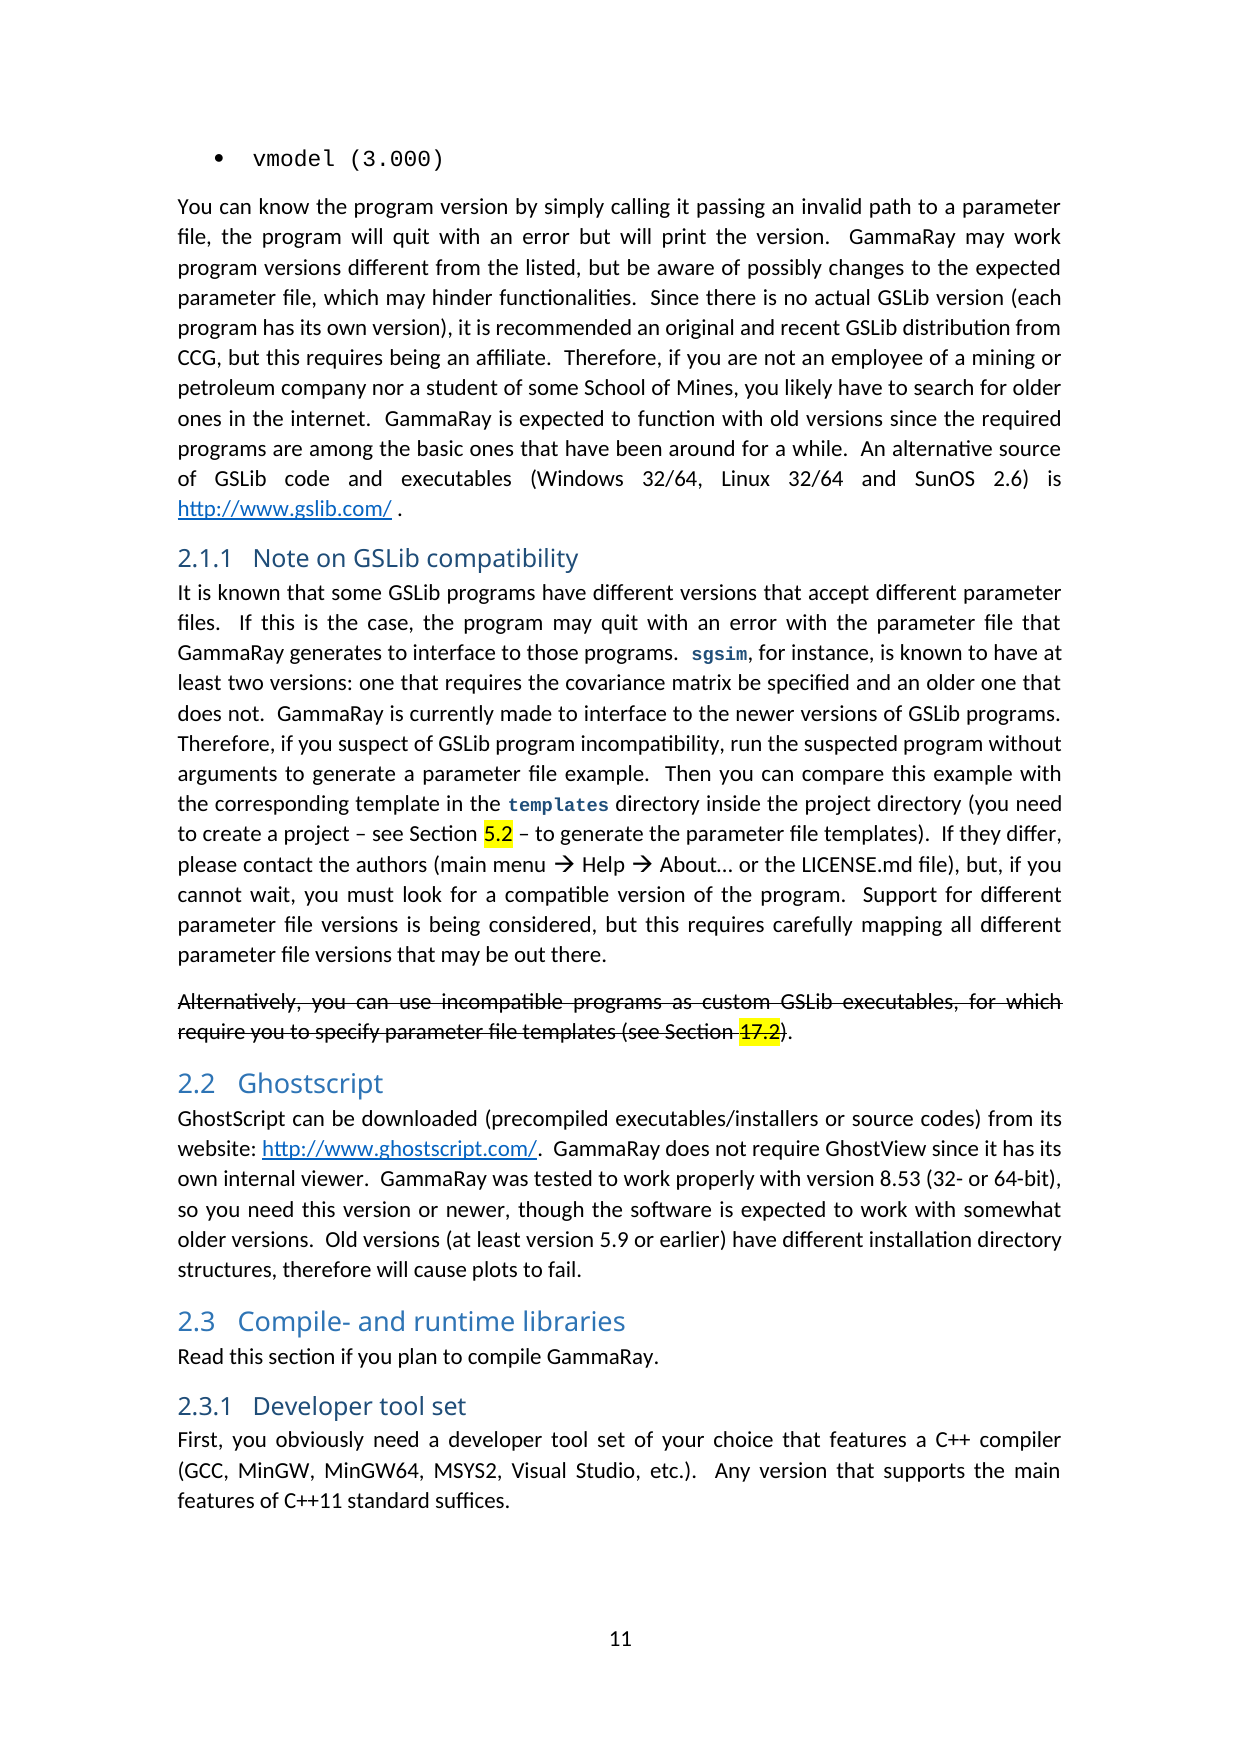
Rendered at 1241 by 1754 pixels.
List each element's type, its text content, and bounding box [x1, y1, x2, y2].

subtitle Compile- and runtime libraries [177, 1302, 1063, 1339]
text It is known that some GSLib programs have different versions that accept different parameter files. If this is the case, the program may quit with an error with the parameter file that GammaRay generates to interface to those programs. sgsim, for instance, is known to have at least two versions: one that requires the covariance matrix be specified and an older one that does not. GammaRay is currently made to interface to the newer versions of GSLib programs. Therefore, if you suspect of GSLib program incompatibility, run the suspected program without arguments to generate a parameter file example. Then you can compare this example with the corresponding template in the templates directory inside the project directory (you need to create a project – see Section 5.2 – to generate the parameter file templates). If they differ, please contact the authors (main menu Help About… or the LICENSE.md file), but, if you cannot wait, you must look for a compatible version of the program. Support for different parameter file versions is being considered, but this requires carefully mapping all different parameter file versions that may be out there. [177, 578, 1063, 968]
text First, you obviously need a developer tool set of your choice that features a C++ compiler (GCC, MinGW, MinGW64, MSYS2, Visual Studio, etc.). Any version that supports the main features of C++11 standard suffices. [177, 1426, 1063, 1514]
text Alternatively, you can use incompatible programs as custom GSLib executables, for which require you to specify parameter file templates (see Section 17.2). [177, 987, 1063, 1003]
list vmodel (3.000) [215, 148, 1063, 173]
text Alternatively, you can use incompatible programs as custom GSLib executables, for which require you to specify parameter file templates (see Section 17.2). [177, 1004, 1063, 1046]
subtitle Ghostscript [177, 1064, 1063, 1101]
text You can know the program version by simply calling it passing an invalid path to a parameter file, the program will quit with an error but will print the version. GammaRay may work program versions different from the listed, but be aware of possibly changes to the expected parameter file, which may hinder functionalities. Since there is no actual GSLib version (each program has its own version), it is recommended an original and recent GSLib distribution from CCG, but this requires being an affiliate. Therefore, if you are not an employee of a mining or petroleum company nor a student of some School of Mines, you likely have to search for older ones in the internet. GammaRay is expected to function with old versions since the required programs are among the basic ones that have been around for a while. An alternative source of GSLib code and executables (Windows 32/64, Linux 32/64 and SunOS 2.6) is http://www.gslib.com/ . [177, 192, 1063, 522]
text GhostScript can be downloaded (precompiled executables/installers or source codes) from its website: http://www.ghostscript.com/. GammaRay does not require GhostView since it has its own internal viewer. GammaRay was tested to work properly with version 8.53 (32- or 64-bit), so you need this version or newer, though the software is expected to work with somewhat older versions. Old versions (at least version 5.9 or earlier) have different installation directory structures, therefore will cause plots to fail. [177, 1104, 1063, 1283]
subtitle Note on GSLib compatibility [177, 541, 1063, 575]
subtitle Developer tool set [177, 1389, 1063, 1423]
text Read this section if you plan to compile GammaRay. [177, 1342, 1063, 1370]
